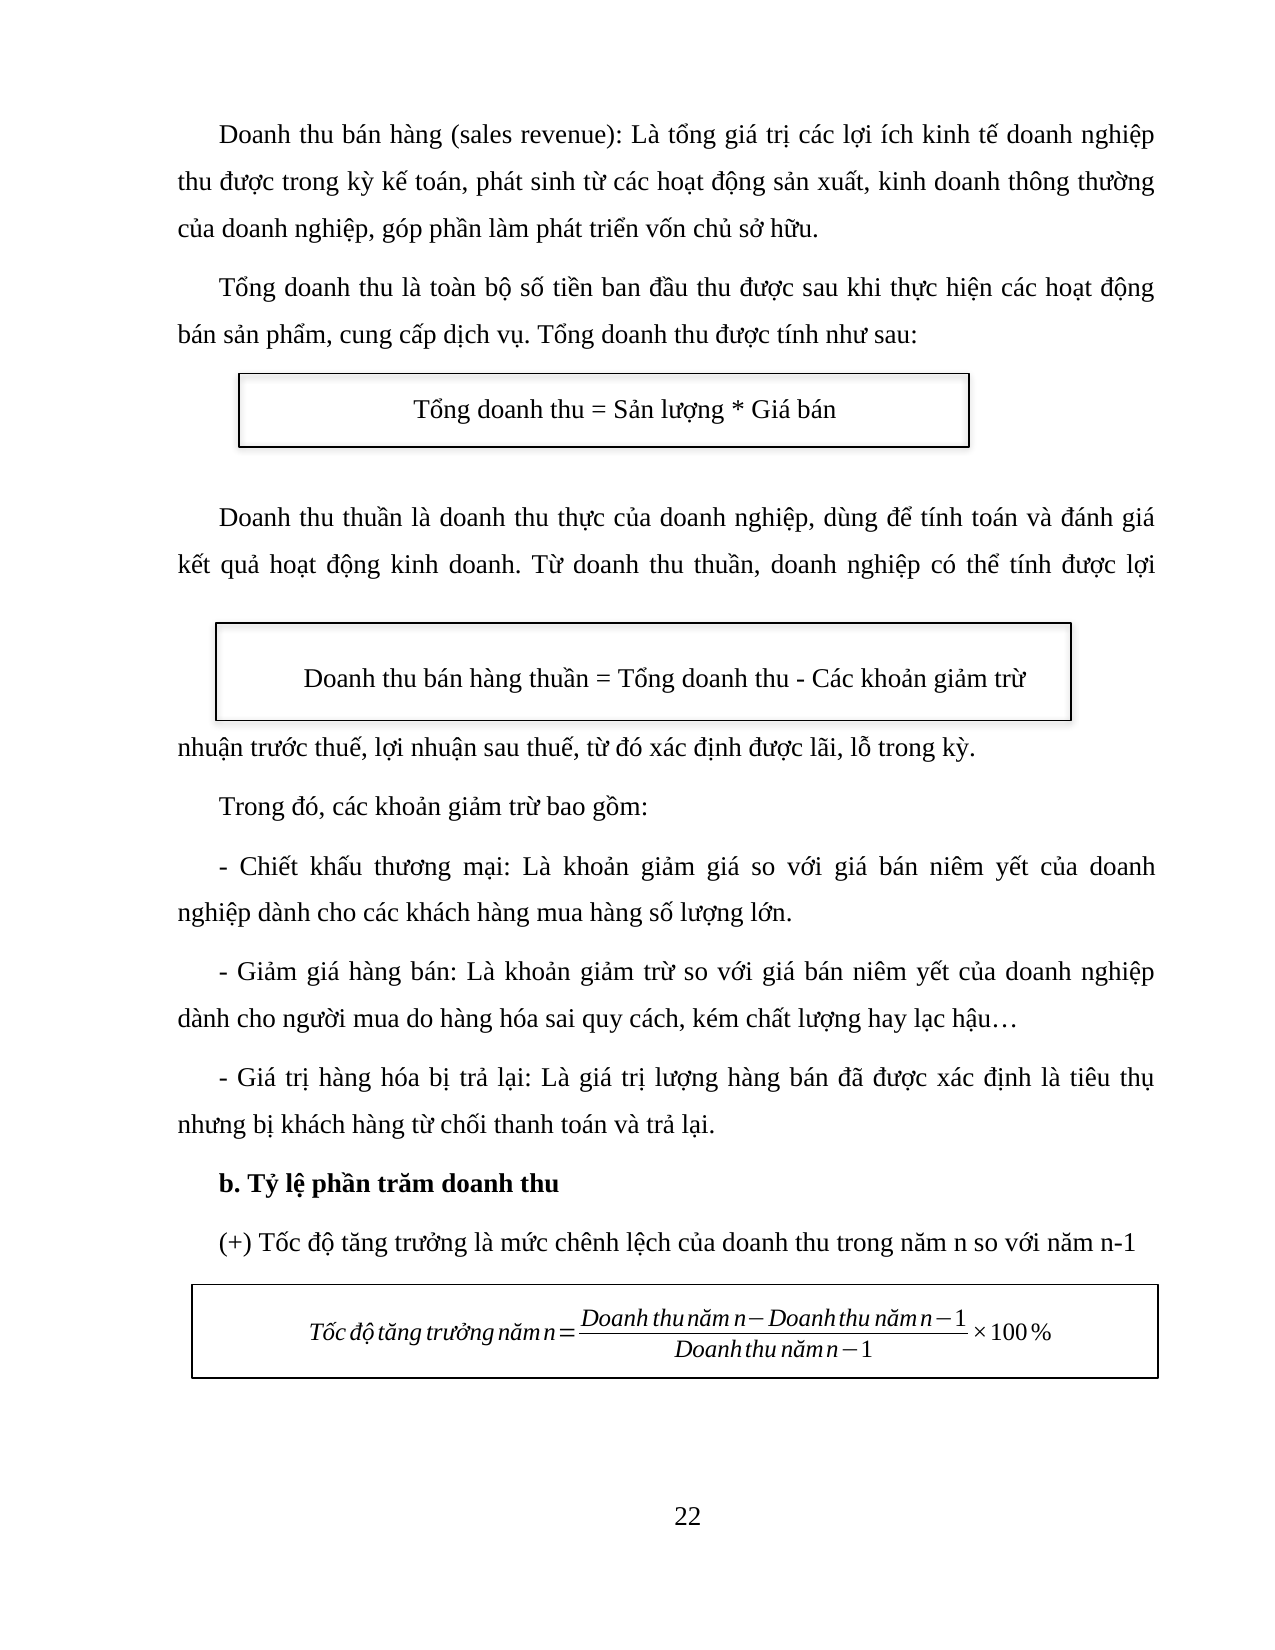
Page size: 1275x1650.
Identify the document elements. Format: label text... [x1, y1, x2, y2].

text (+) Tốc độ tăng trưởng là mức chênh lệch của doanh thu trong năm n so với năm n-1 [177, 1226, 1157, 1257]
text Doanh thu bán hàng (sales revenue): Là tổng giá trị các lợi ích kinh tế doanh nghiệp thu được trong kỳ kế toán, phát sinh từ các hoạt động sản xuất, kinh doanh thông thường của doanh nghiệp, góp phần làm phát triển vốn chủ sở hữu. [177, 119, 1157, 243]
text b. Tỷ lệ phần trăm doanh thu [177, 1167, 1157, 1198]
text Tổng doanh thu là toàn bộ số tiền ban đầu thu được sau khi thực hiện các hoạt động bán sản phẩm, cung cấp dịch vụ. Tổng doanh thu được tính như sau: [177, 271, 1157, 349]
text - Giảm giá hàng bán: Là khoản giảm trừ so với giá bán niêm yết của doanh nghiệp dành cho người mua do hàng hóa sai quy cách, kém chất lượng hay lạc hậu… [177, 956, 1157, 1033]
table_cell 50 [214, 626, 1073, 725]
text - Chiết khấu thương mại: Là khoản giảm giá so với giá bán niêm yết của doanh nghiệp dành cho các khách hàng mua hàng số lượng lớn. [177, 850, 1157, 927]
table_cell 50 [240, 377, 968, 446]
text - Giá trị hàng hóa bị trả lại: Là giá trị lượng hàng bán đã được xác định là tiêu thụ nhưng bị khách hàng từ chối thanh toán và trả lại. [177, 1061, 1157, 1139]
text Trong đó, các khoản giảm trừ bao gồm: [177, 791, 1157, 822]
text Doanh thu thuần là doanh thu thực của doanh nghiệp, dùng để tính toán và đánh giá kết quả hoạt động kinh doanh. Từ doanh thu thuần, doanh nghiệp có thể tính được lợi nhuận trước thuế, lợi nhuận sau thuế, từ đó xác định được lãi, lỗ trong kỳ. [177, 377, 1157, 762]
